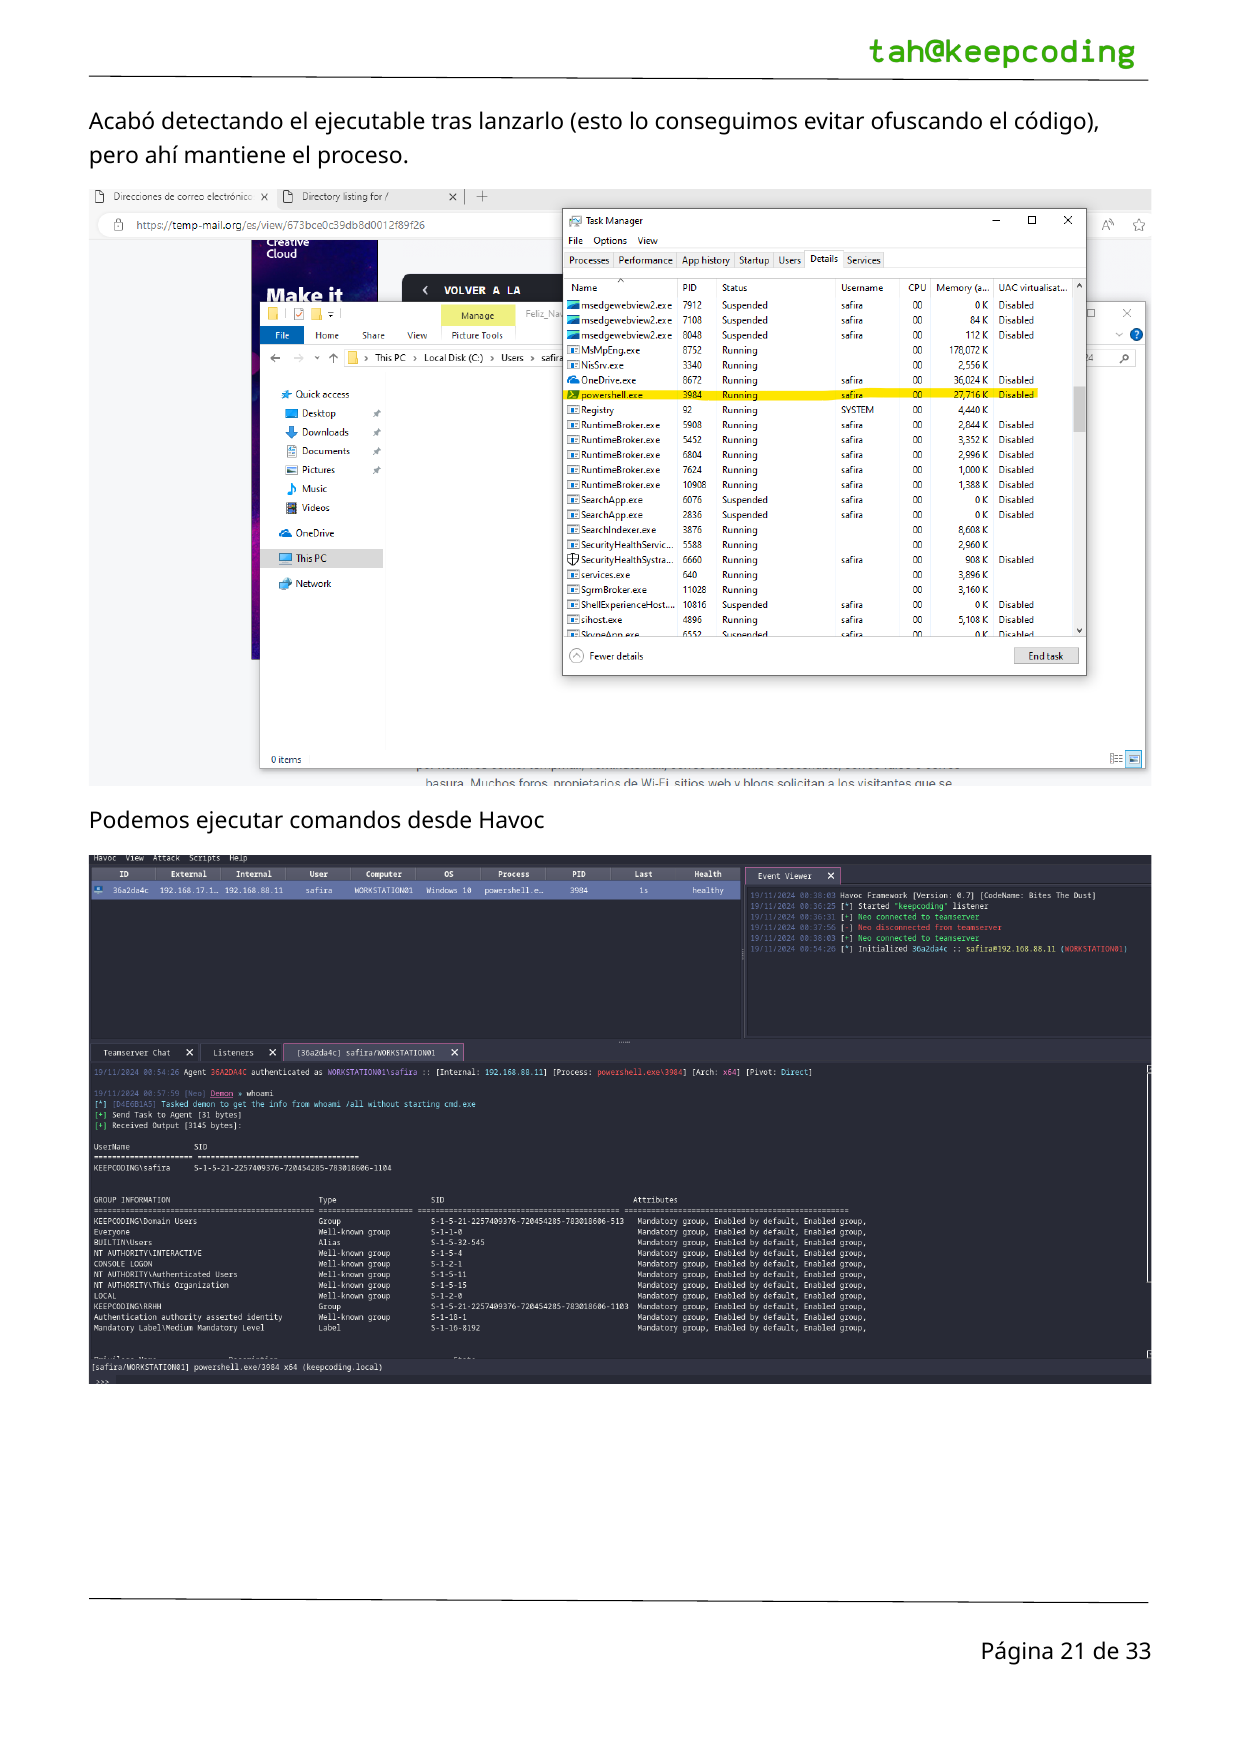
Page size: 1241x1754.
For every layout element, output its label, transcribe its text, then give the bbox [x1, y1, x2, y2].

picture [805, 22, 1197, 81]
text Acabó detectando el ejecutable tras lanzarlo (esto lo conseguimos evitar ofuscando el código), pero ahí mantiene el proceso. [89, 105, 1152, 170]
picture [88, 189, 1152, 786]
text Podemos ejecutar comandos desde Havoc [89, 804, 1152, 836]
picture [88, 855, 1152, 1384]
